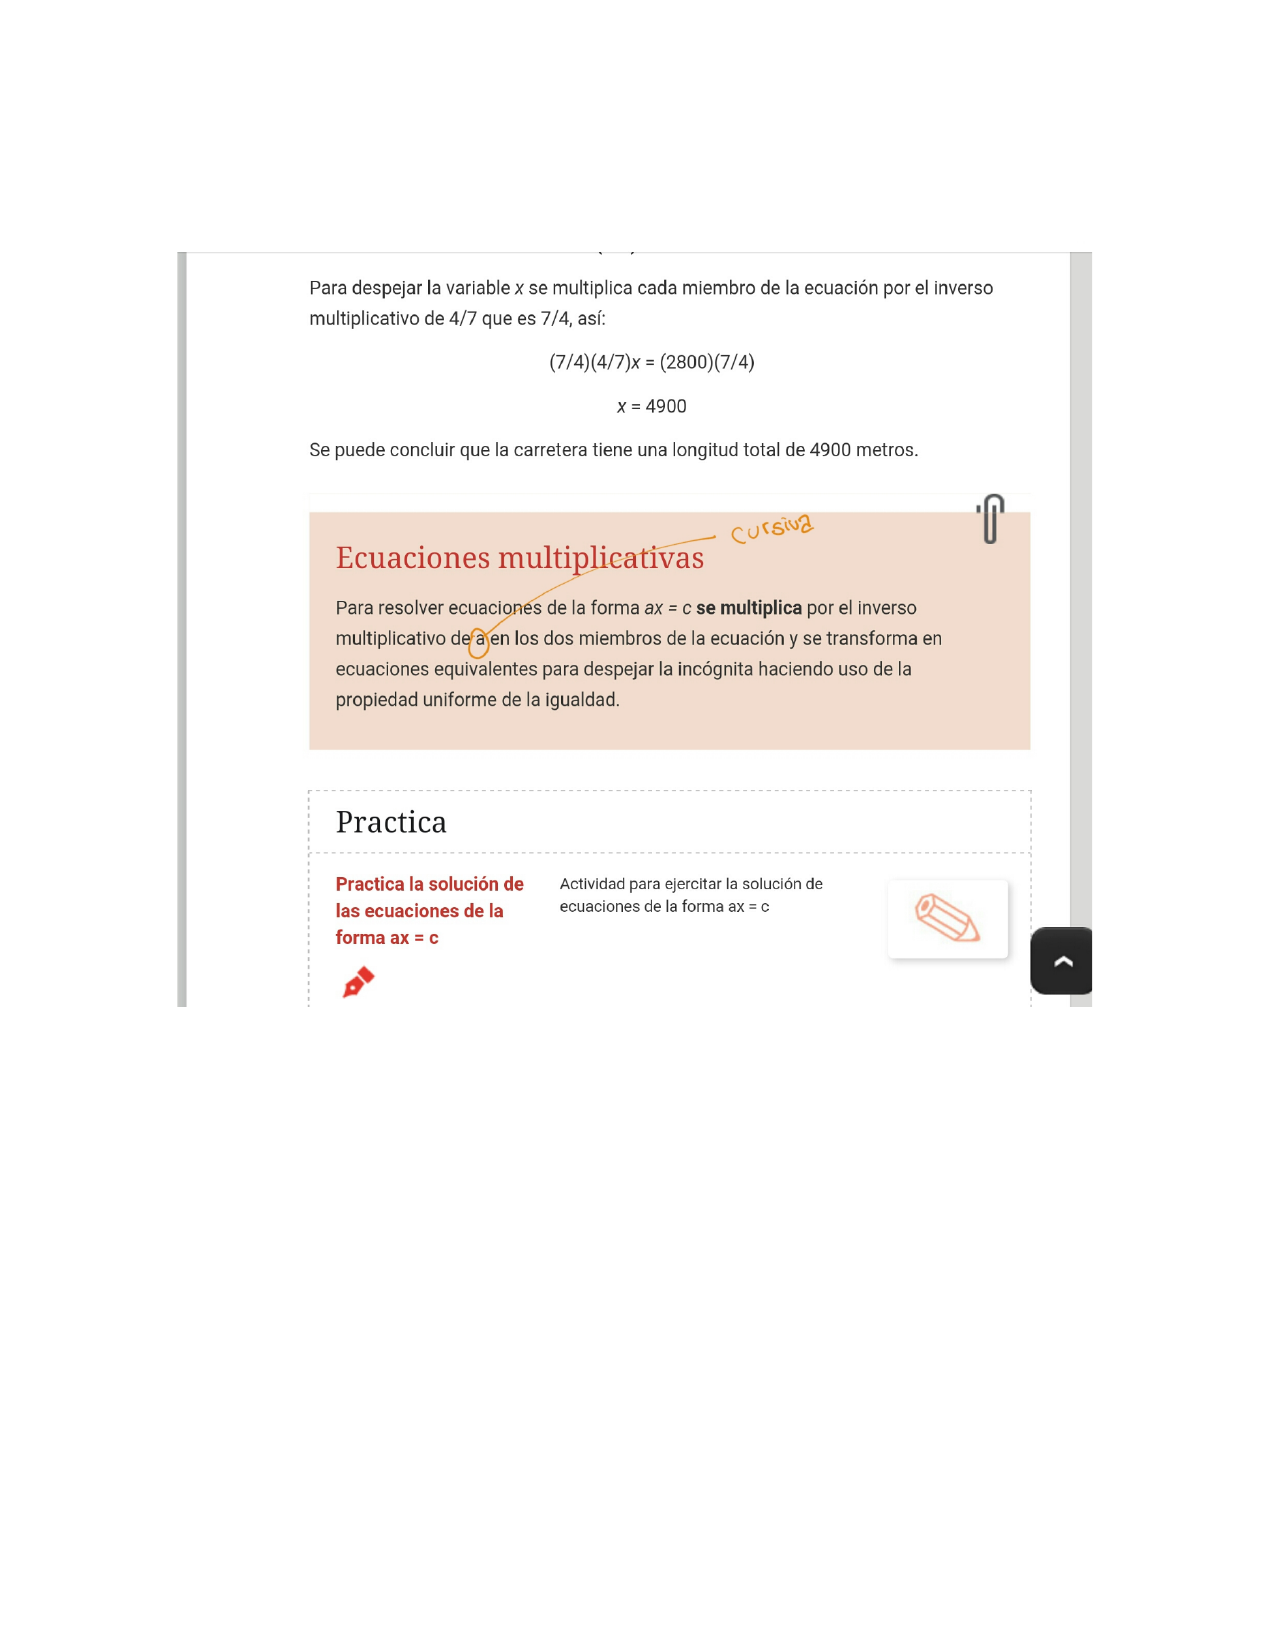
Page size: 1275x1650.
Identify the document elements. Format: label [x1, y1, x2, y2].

picture [177, 241, 1093, 1007]
